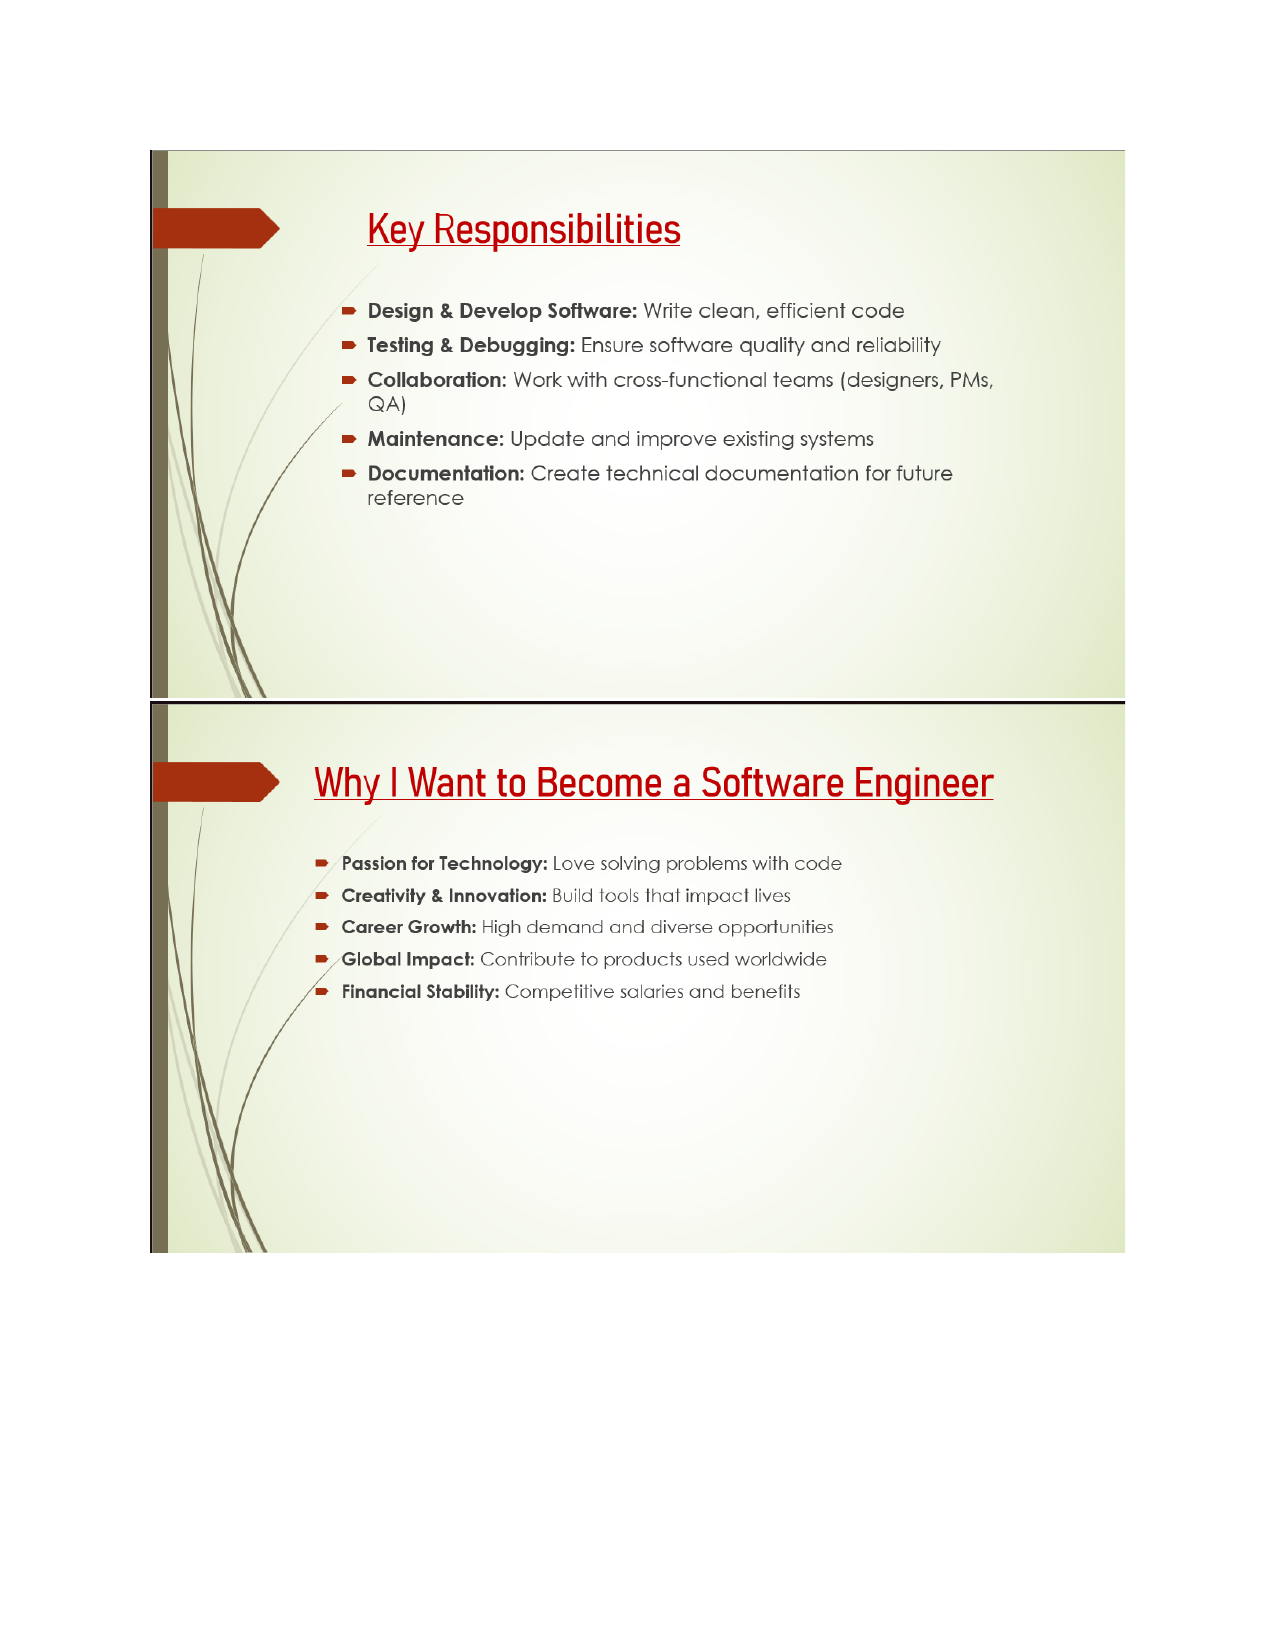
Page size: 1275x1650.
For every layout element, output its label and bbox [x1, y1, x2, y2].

picture [150, 701, 1125, 1253]
picture [150, 150, 1125, 698]
